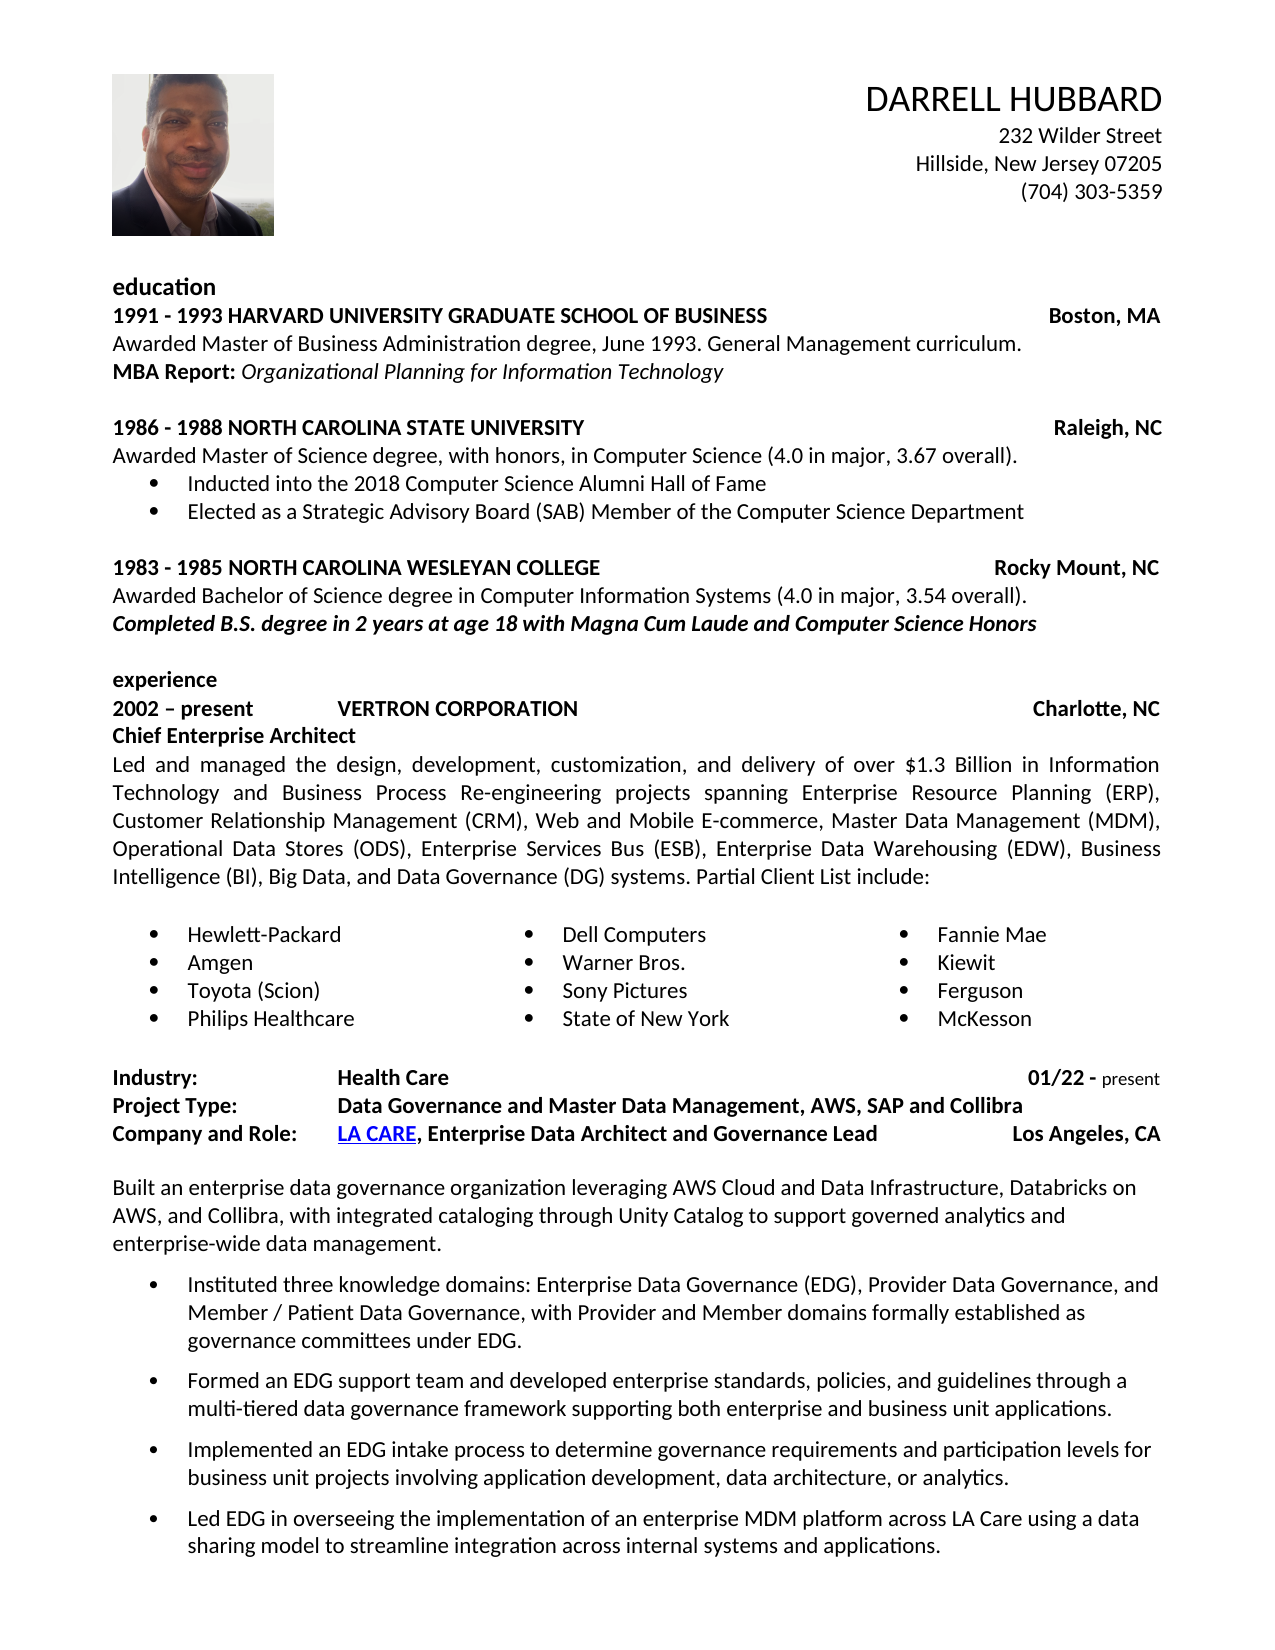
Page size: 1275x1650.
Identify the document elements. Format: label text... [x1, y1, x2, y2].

list Dell Computers [525, 920, 787, 948]
list State of New York [525, 1004, 787, 1032]
text DARRELL HUBBARD [675, 75, 1162, 121]
list Instituted three knowledge domains: Enterprise Data Governance (EDG), Provider Data Governance, and Member / Patient Data Governance, with Provider and Member domains formally established as governance committees under EDG. [150, 1270, 1162, 1354]
list McKesson [900, 1004, 1162, 1032]
text Built an enterprise data governance organization leveraging AWS Cloud and Data Infrastructure, Databricks on AWS, and Collibra, with integrated cataloging through Unity Catalog to support governed analytics and enterprise-wide data management. [112, 1173, 1162, 1257]
picture [112, 74, 274, 236]
list Sony Pictures [525, 976, 787, 1004]
list Led EDG in overseeing the implementation of an enterprise MDM platform across LA Care using a data sharing model to streamline integration across internal systems and applications. [150, 1504, 1162, 1560]
list Warner Bros. [525, 948, 787, 976]
list Kiewit [900, 948, 1162, 976]
text Led and managed the design, development, customization, and delivery of over $1.3 Billion in Information Technology and Business Process Re-engineering projects spanning Enterprise Resource Planning (ERP), Customer Relationship Management (CRM), Web and Mobile E-commerce, Master Data Management (MDM), Operational Data Stores (ODS), Enterprise Services Bus (ESB), Enterprise Data Warehousing (EDW), Business Intelligence (BI), Big Data, and Data Governance (DG) systems. Partial Client List include: [112, 750, 1162, 890]
text Company and Role: LA CARE, Enterprise Data Architect and Governance Lead Los Angeles, CA [112, 1119, 1162, 1147]
list Philips Healthcare [150, 1004, 412, 1032]
text experience 2002 – present VERTRON CORPORATION Charlotte, NC [112, 638, 1162, 722]
text 232 Wilder Street [675, 121, 1162, 149]
list Amgen [150, 948, 412, 976]
list Toyota (Scion) [150, 976, 412, 1004]
list Implemented an EDG intake process to determine governance requirements and participation levels for business unit projects involving application development, data architecture, or analytics. [150, 1435, 1162, 1491]
text (704) 303-5359 [675, 177, 1162, 205]
list Elected as a Strategic Advisory Board (SAB) Member of the Computer Science Department [150, 497, 1162, 526]
list Fannie Mae [900, 920, 1162, 948]
text Hillside, New Jersey 07205 [675, 149, 1162, 177]
text 1983 - 1985 NORTH CAROLINA WESLEYAN COLLEGE Rocky Mount, NC Awarded Bachelor of Science degree in Computer Information Systems (4.0 in major, 3.54 overall). Completed B.S. degree in 2 years at age 18 with Magna Cum Laude and Computer Science Honors [112, 553, 1162, 638]
text 1986 - 1988 NORTH CAROLINA STATE UNIVERSITY Raleigh, NC Awarded Master of Science degree, with honors, in Computer Science (4.0 in major, 3.67 overall). [112, 385, 1162, 469]
list Hewlett-Packard [150, 920, 412, 948]
list Formed an EDG support team and developed enterprise standards, policies, and guidelines through a multi-tiered data governance framework supporting both enterprise and business unit applications. [150, 1367, 1162, 1423]
list Inducted into the 2018 Computer Science Alumni Hall of Fame [150, 469, 1162, 497]
list Ferguson [900, 976, 1162, 1004]
text Industry: Health Care 01/22 - present Project Type: Data Governance and Master Data Management, AWS, SAP and Collibra [112, 1063, 1162, 1119]
text education 1991 - 1993 HARVARD UNIVERSITY GRADUATE SCHOOL OF BUSINESS Boston, MA Awarded Master of Business Administration degree, June 1993. General Management curriculum. MBA Report: Organizational Planning for Information Technology [112, 271, 1162, 385]
text Chief Enterprise Architect [112, 722, 1162, 750]
